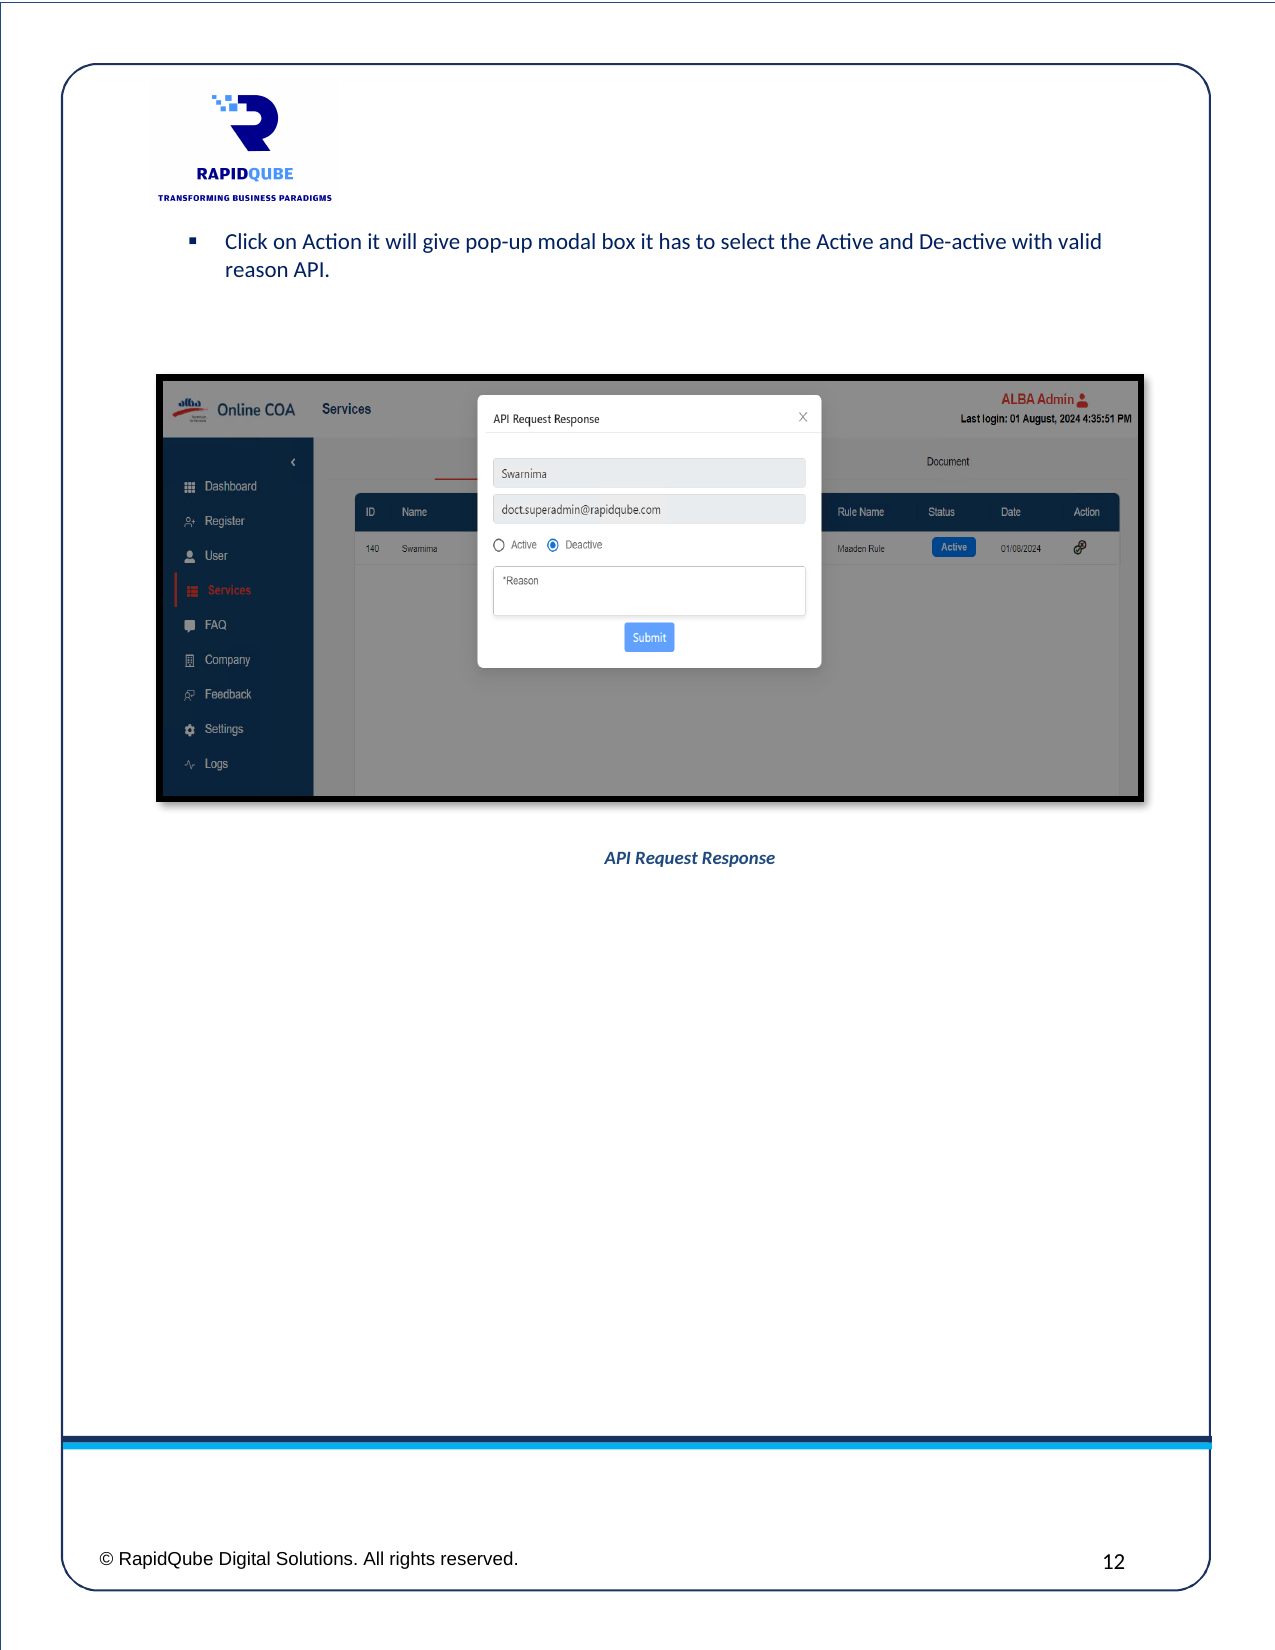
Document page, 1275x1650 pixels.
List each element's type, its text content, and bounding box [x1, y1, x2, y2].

picture [150, 78, 339, 207]
picture [163, 381, 1138, 796]
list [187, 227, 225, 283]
list Click on Action it will give pop-up modal box it has to select the Active and De-active with valid reason API. [330, 227, 1125, 283]
text API Request Response [150, 846, 1125, 869]
